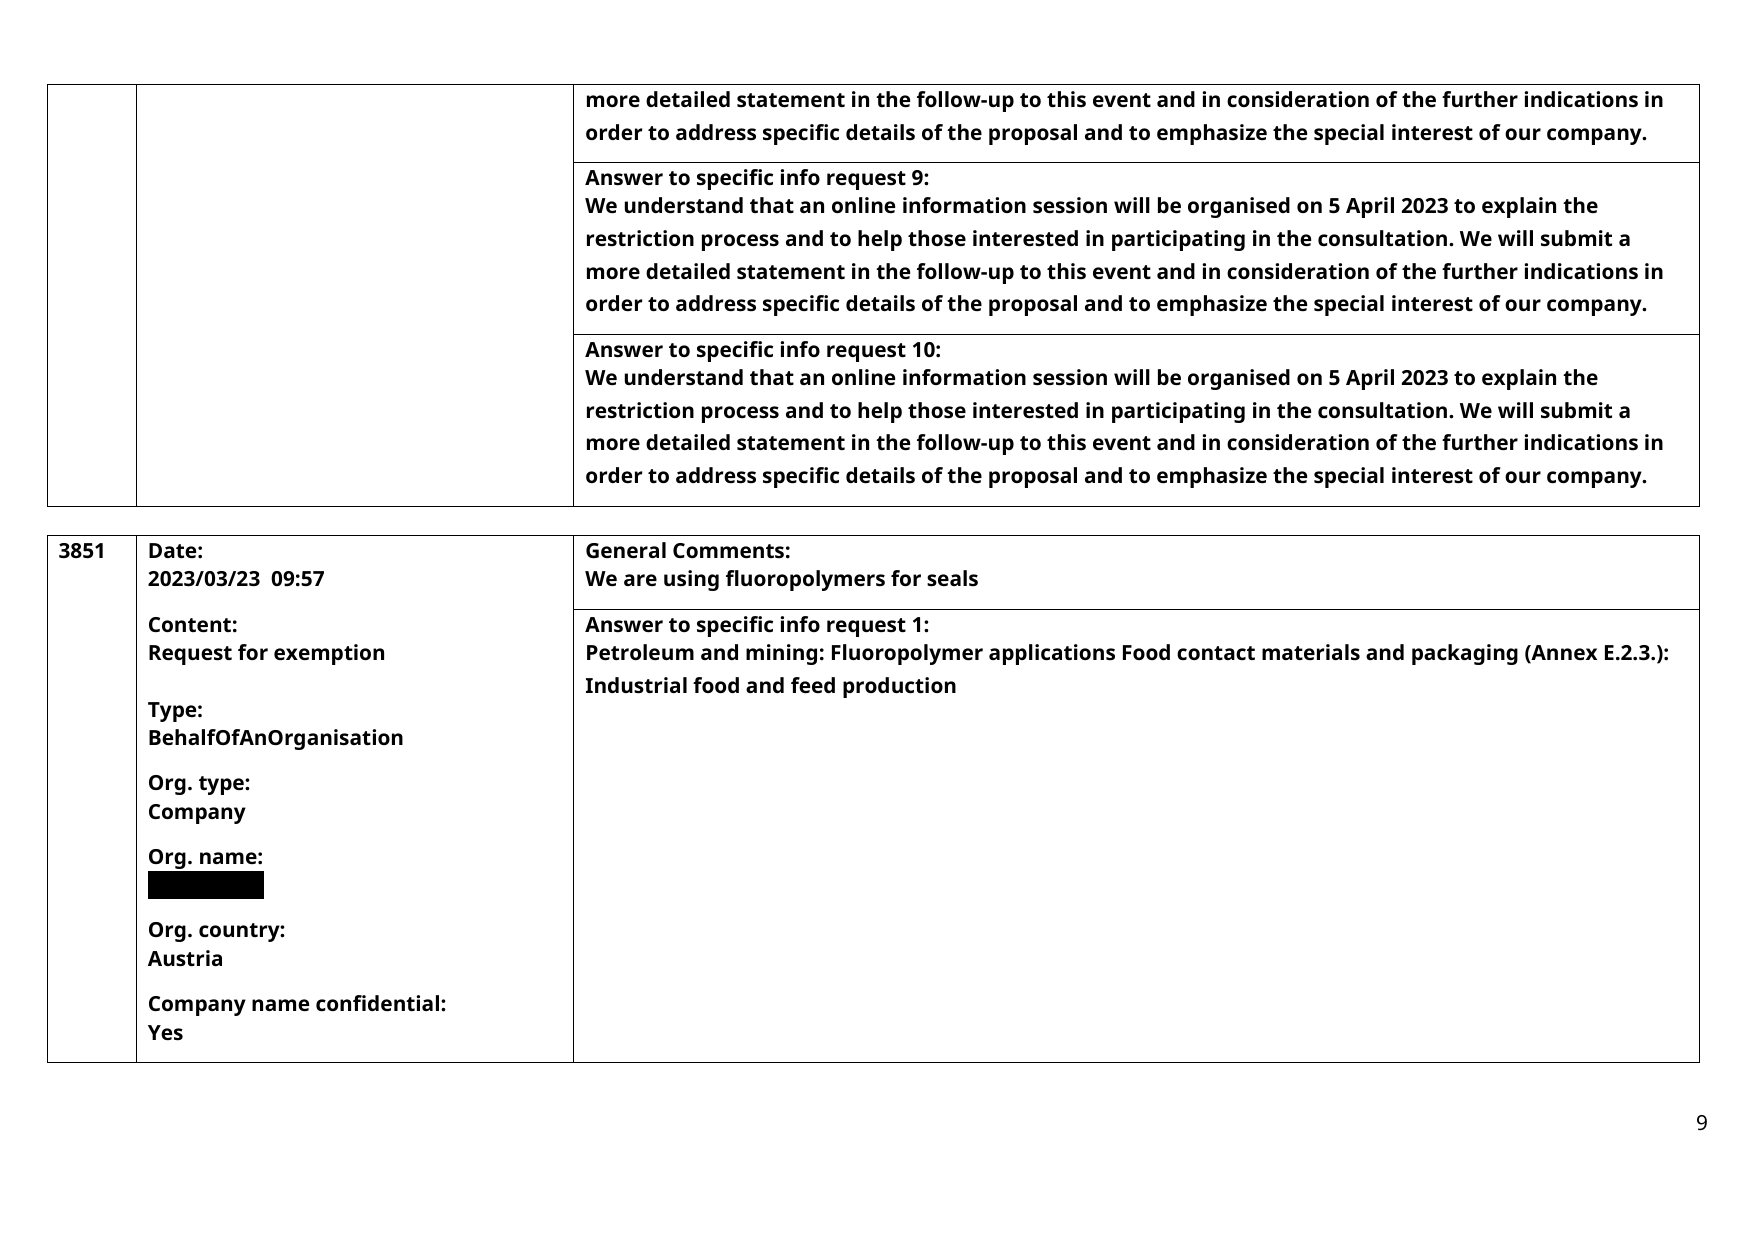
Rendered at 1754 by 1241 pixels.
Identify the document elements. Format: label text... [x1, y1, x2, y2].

table_header Date: 2023/03/23 09:57 Content: Request for exemption Type: BehalfOfAnOrganisation Org. type: Company Org. name: <redacted> Org. country: Austria Company name confidential: Yes [137, 536, 573, 1062]
table_cell Answer to specific info request 10: We understand that an online information session will be organised on 5 April 2023 to explain the restriction process and to help those interested in participating in the consultation. We will submit a more detailed statement in the follow-up to this event and in consideration of the further indications in order to address specific details of the proposal and to emphasize the special interest of our company. [574, 335, 1699, 506]
table_cell Answer to specific info request 9: We understand that an online information session will be organised on 5 April 2023 to explain the restriction process and to help those interested in participating in the consultation. We will submit a more detailed statement in the follow-up to this event and in consideration of the further indications in order to address specific details of the proposal and to emphasize the special interest of our company. [574, 163, 1699, 334]
table_cell Answer to specific info request 1: Petroleum and mining: Fluoropolymer applications Food contact materials and packaging (Annex E.2.3.): Industrial food and feed production [574, 610, 1699, 1062]
table_header General Comments: We are using fluoropolymers for seals [574, 536, 1699, 609]
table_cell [574, 85, 1699, 162]
table_header 3851 [48, 536, 136, 1062]
